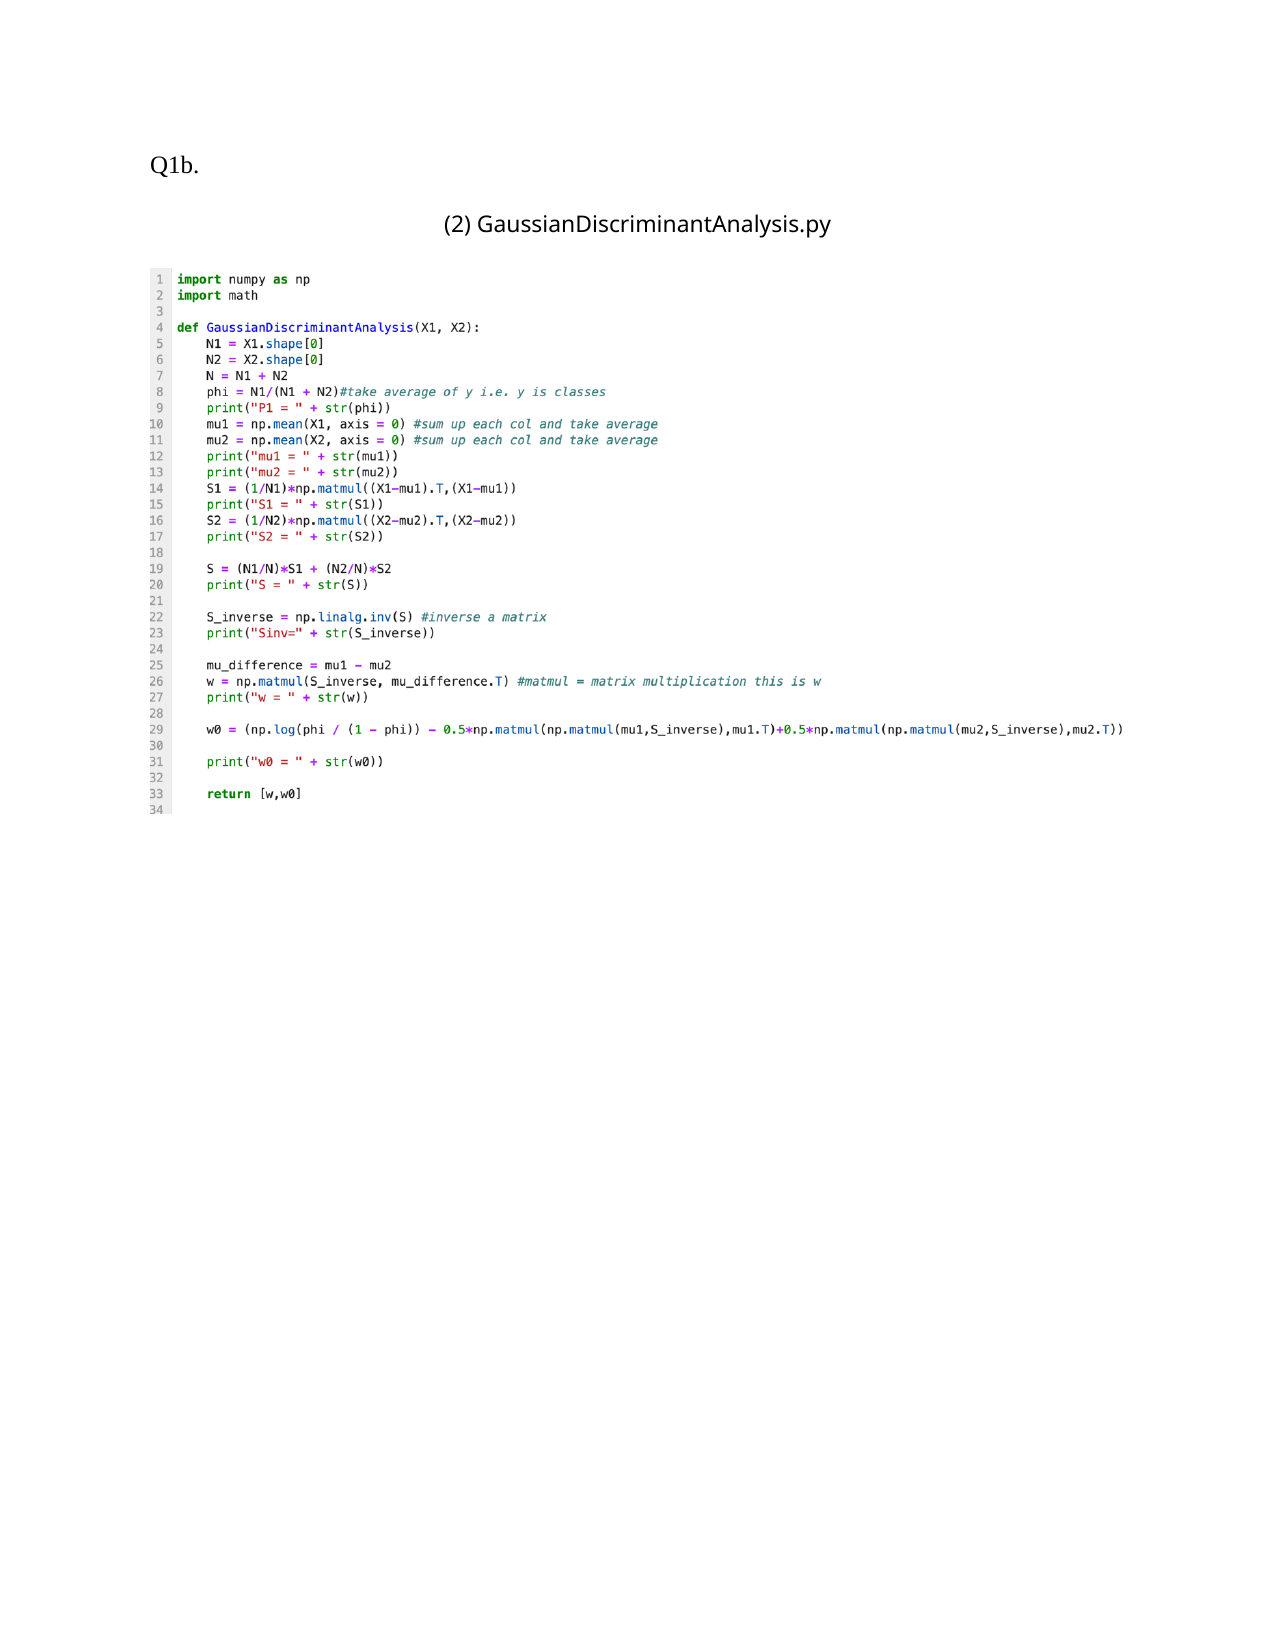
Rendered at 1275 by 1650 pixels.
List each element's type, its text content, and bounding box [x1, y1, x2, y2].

text (2) GaussianDiscriminantAnalysis.py [150, 208, 1125, 239]
text Q1b. [150, 150, 1125, 179]
picture [150, 268, 1125, 814]
